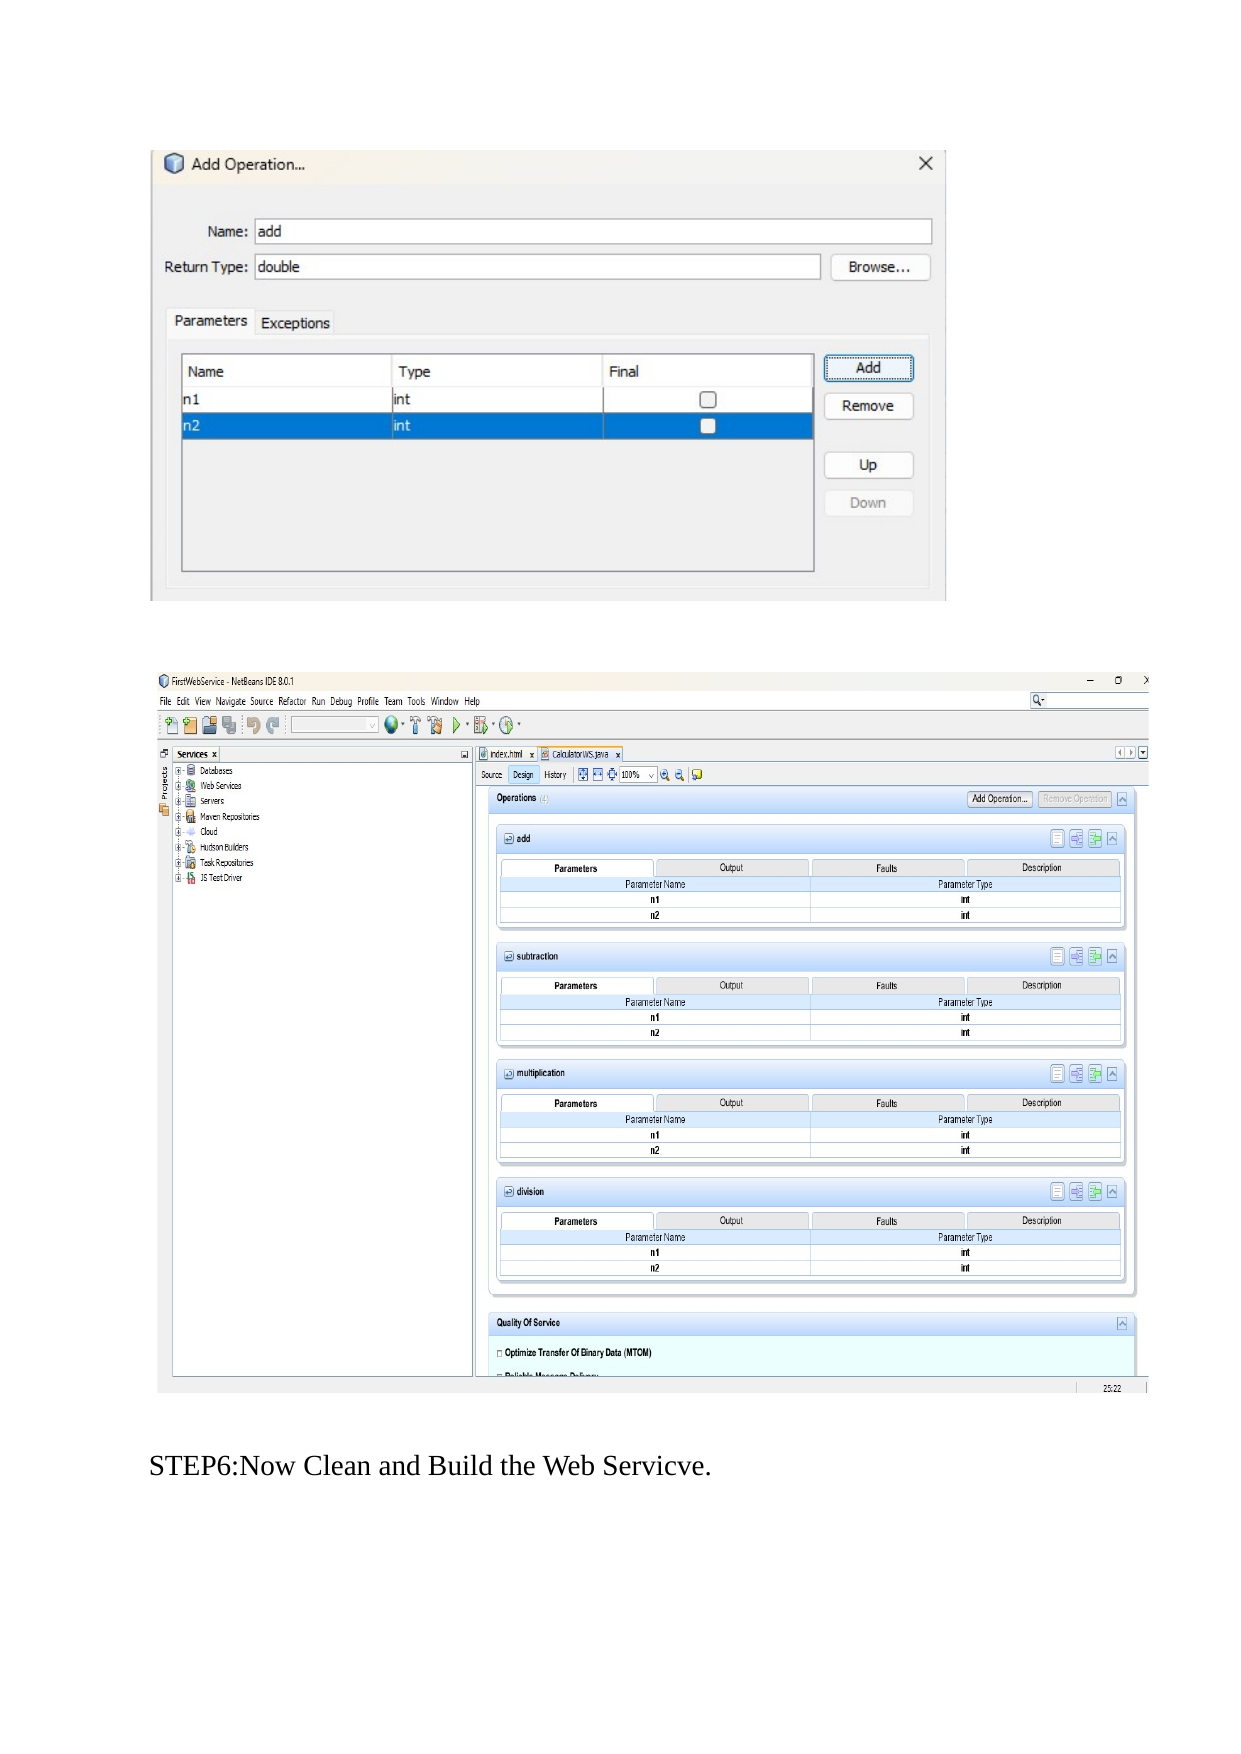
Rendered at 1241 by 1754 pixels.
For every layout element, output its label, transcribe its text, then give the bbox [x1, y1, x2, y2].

text STEP6:Now Clean and Build the Web Servicve. [148, 1448, 1088, 1482]
picture [157, 672, 1149, 1393]
picture [150, 150, 947, 601]
